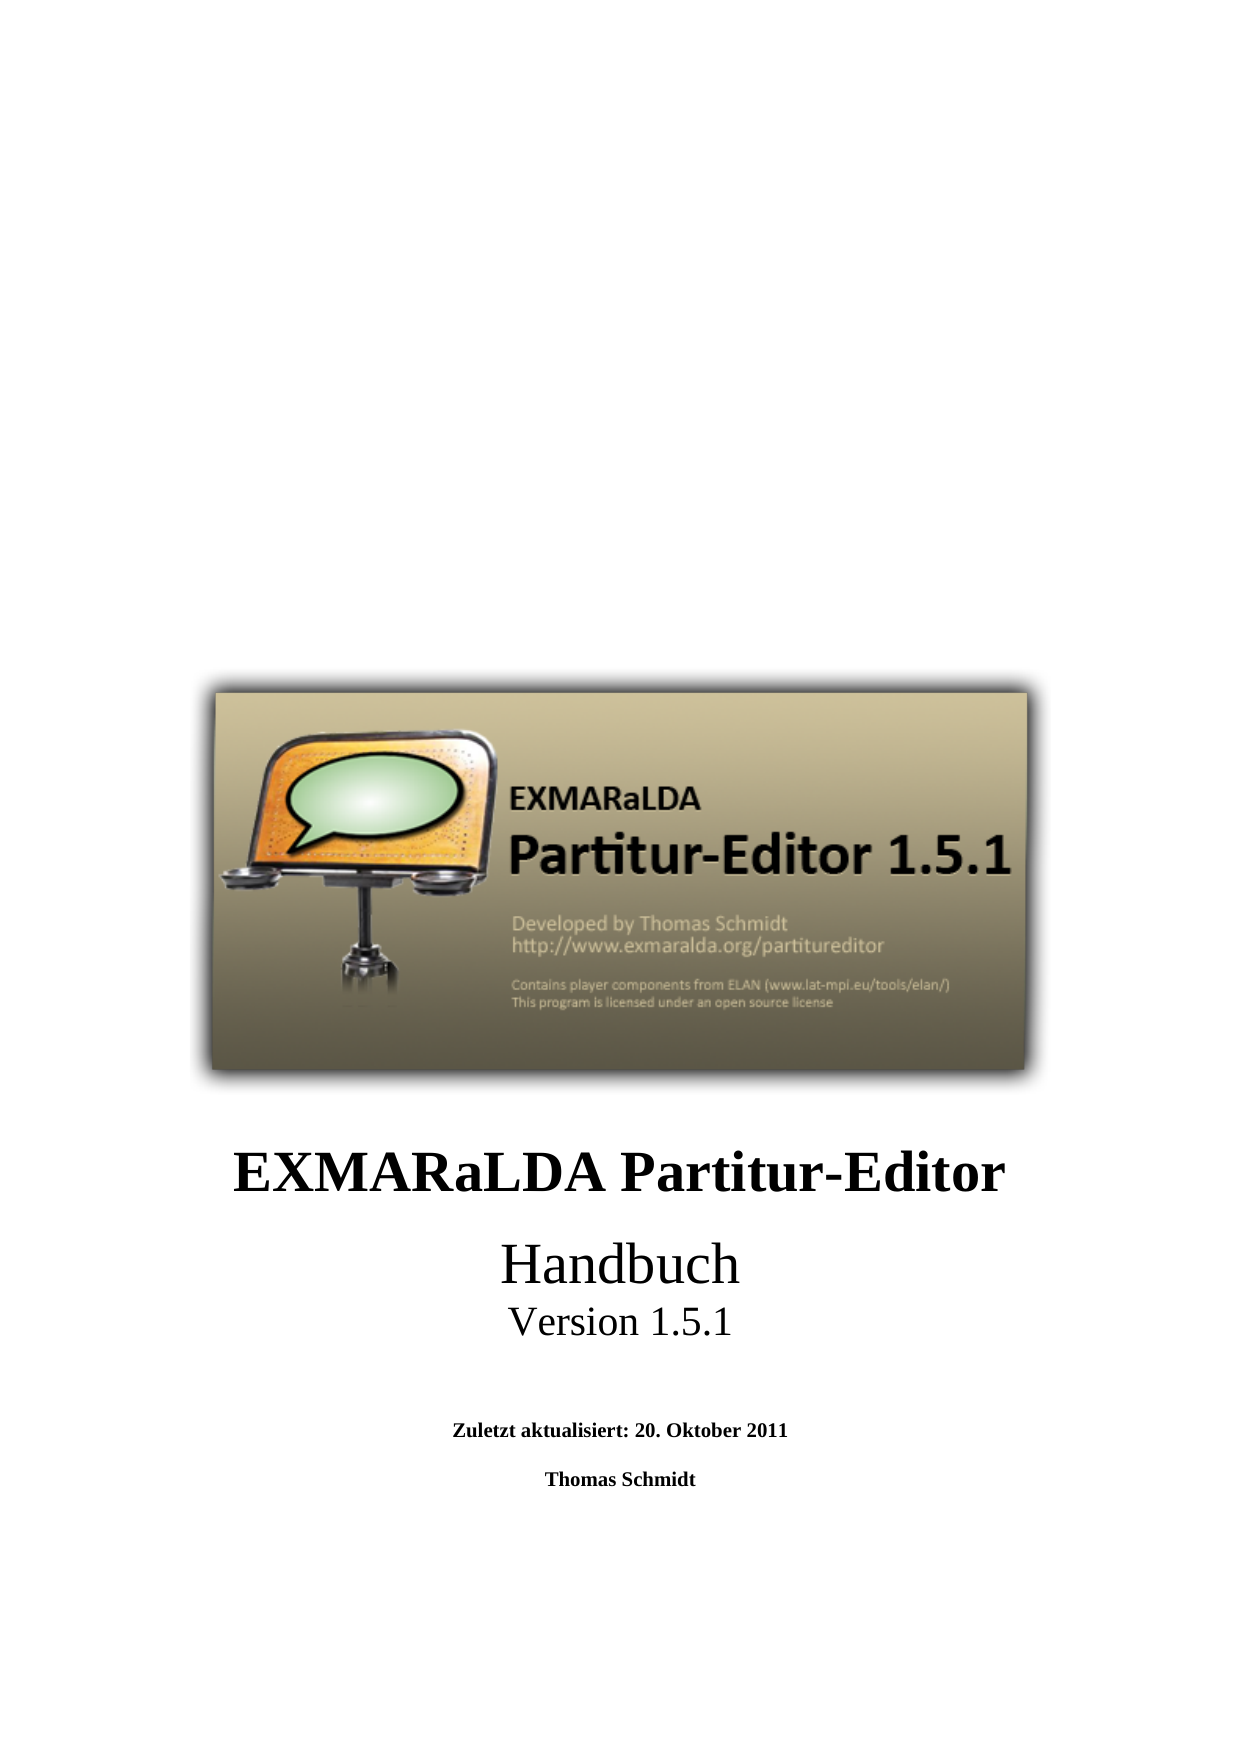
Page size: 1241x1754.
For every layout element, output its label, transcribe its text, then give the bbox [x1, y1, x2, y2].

picture [189, 643, 1051, 1112]
text Thomas Schmidt [29, 1467, 1211, 1491]
text EXMARaLDA Partitur-Editor [29, 1137, 1211, 1204]
text Handbuch [29, 1229, 1211, 1296]
text Zuletzt aktualisiert: 20. Oktober 2011 [29, 1418, 1211, 1442]
text Version 1.5.1 [29, 1296, 1211, 1344]
